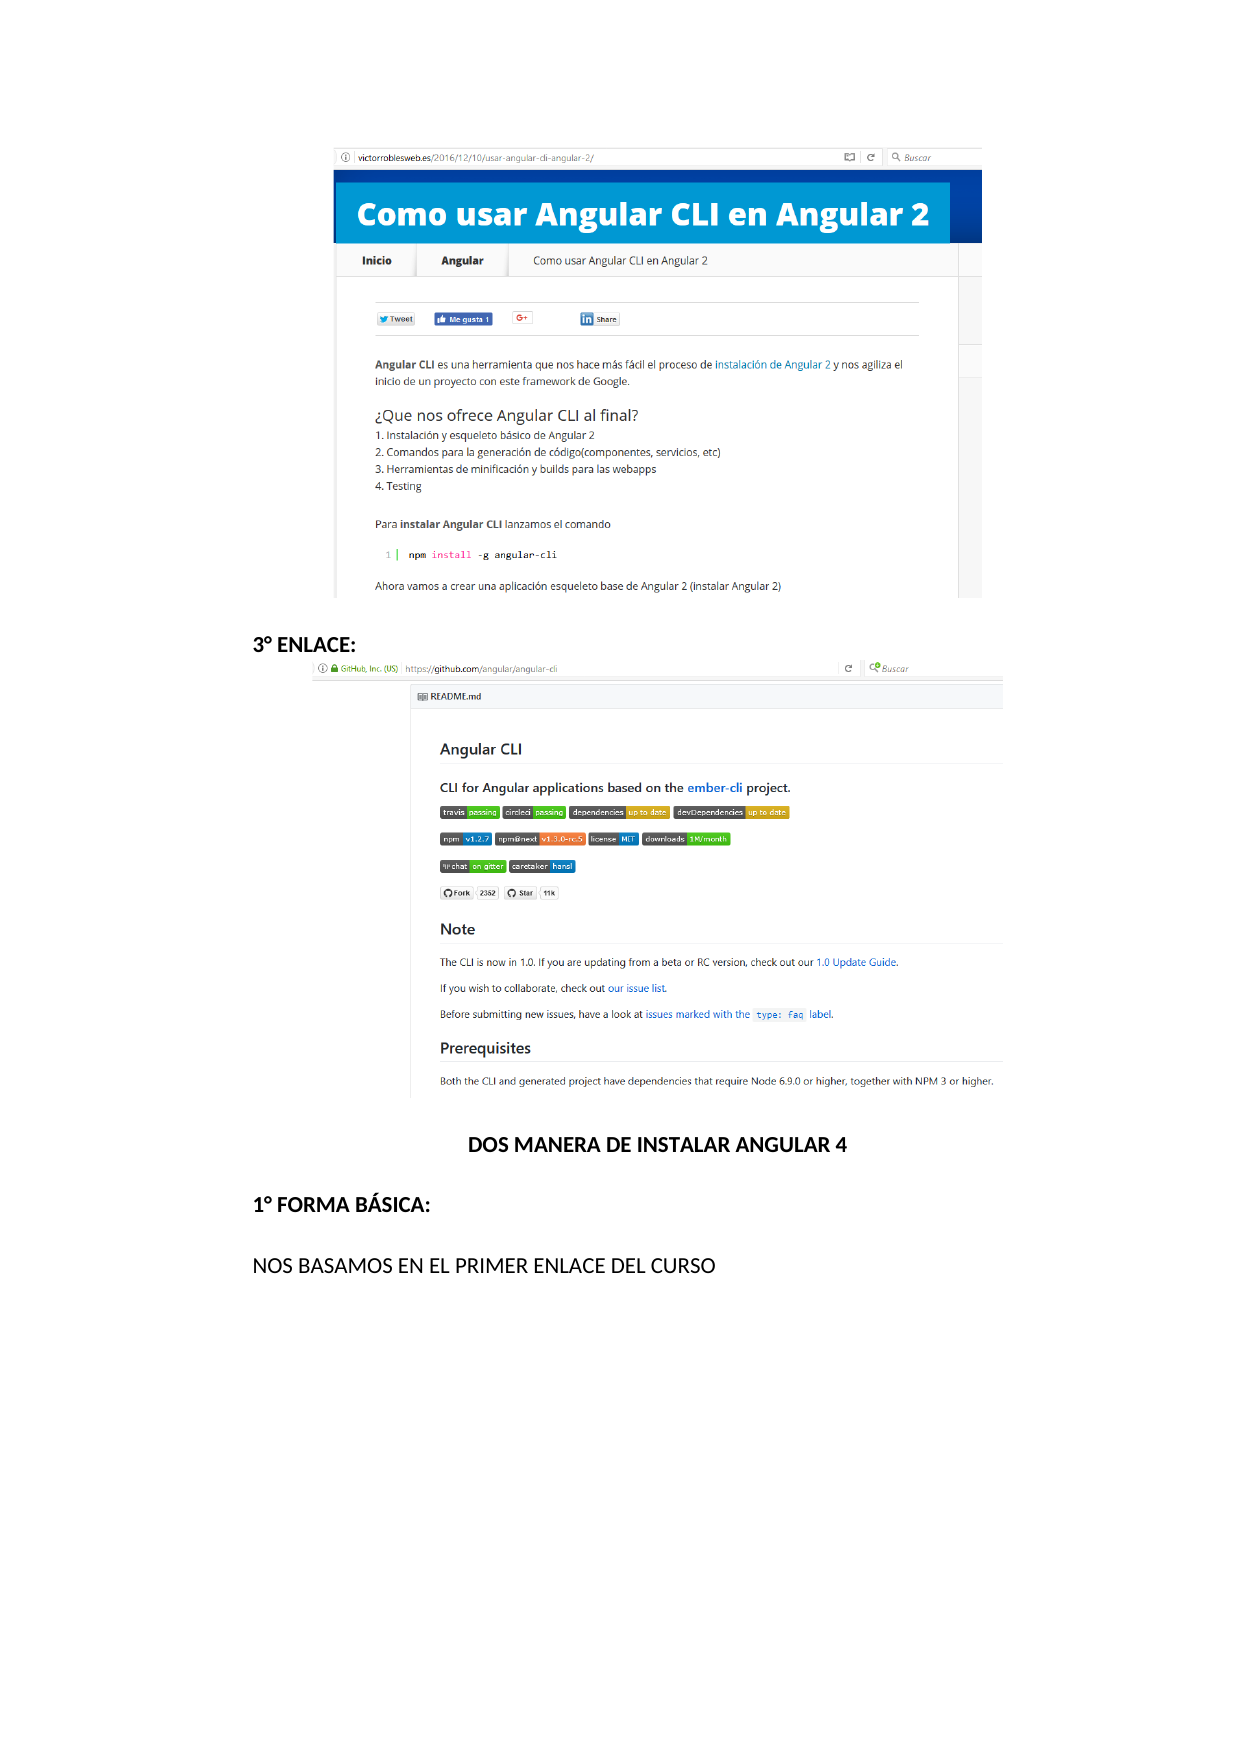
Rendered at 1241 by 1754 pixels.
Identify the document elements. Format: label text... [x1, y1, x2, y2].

list 1° FORMA BÁSICA: [252, 1191, 1063, 1218]
list DOS MANERA DE INSTALAR ANGULAR 4 [252, 1130, 1063, 1158]
picture [333, 147, 982, 598]
picture [312, 660, 1003, 1098]
list NOS BASAMOS EN EL PRIMER ENLACE DEL CURSO [252, 1251, 1063, 1279]
list 3° ENLACE: [252, 630, 1063, 658]
